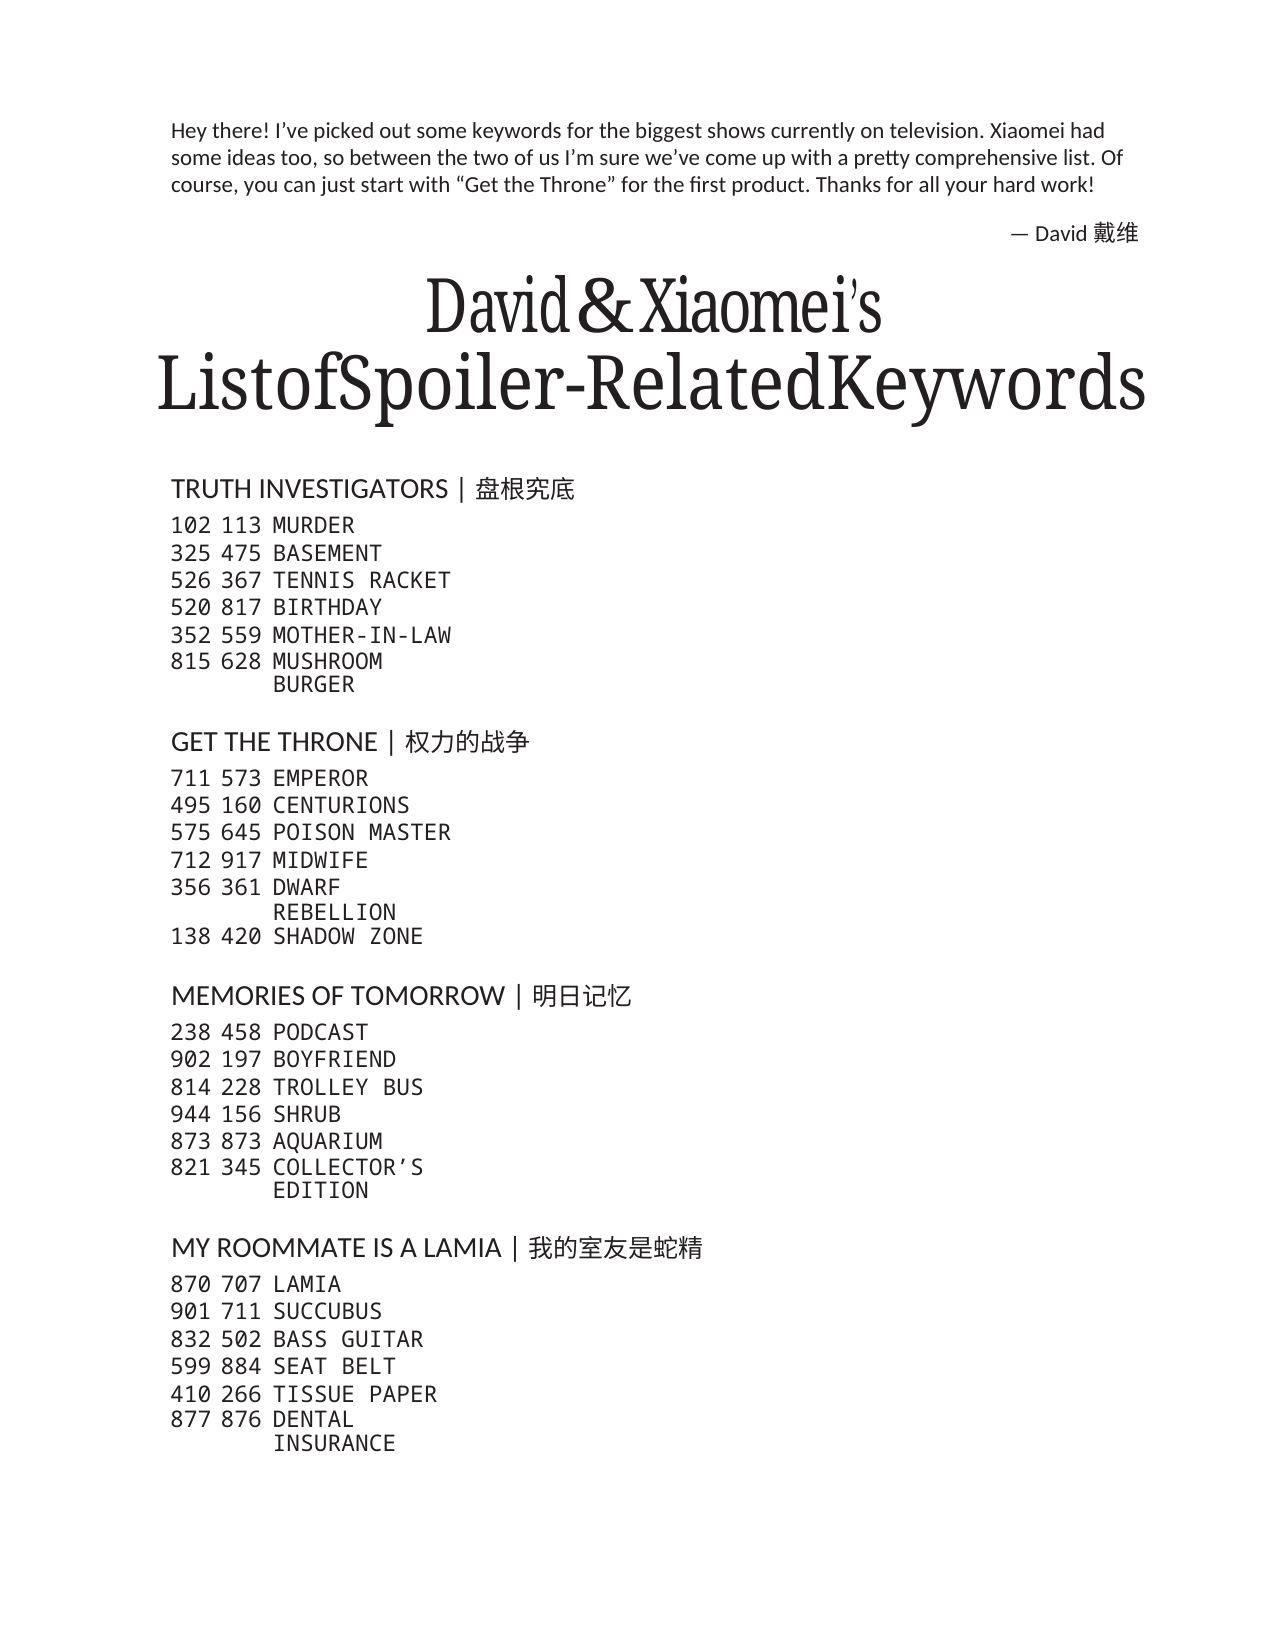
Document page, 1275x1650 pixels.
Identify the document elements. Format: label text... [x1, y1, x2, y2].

table_cell 711 [216, 1300, 266, 1327]
table_header 870 [166, 1275, 216, 1300]
table_cell MIDWIFE [266, 848, 467, 876]
table_cell DENTAL INSURANCE [266, 1410, 480, 1456]
table_cell 228 [216, 1075, 266, 1102]
table_cell 356 [166, 876, 216, 926]
table_cell 902 [166, 1048, 216, 1075]
table_cell 266 [216, 1382, 266, 1409]
table_cell 821 [166, 1157, 216, 1203]
table_cell TROLLEY BUS [266, 1075, 517, 1102]
table_header 707 [216, 1275, 266, 1300]
table_cell 815 [166, 651, 216, 697]
table_cell SHRUB [266, 1103, 517, 1130]
table_cell BASEMENT [266, 541, 467, 568]
table_cell 410 [166, 1382, 216, 1409]
table_header LAMIA [266, 1275, 480, 1300]
table_header PODCAST [266, 1022, 517, 1047]
table_cell TENNIS RACKET [266, 568, 467, 596]
table_cell AQUARIUM [266, 1130, 517, 1157]
table_cell 712 [166, 848, 216, 876]
table_cell 817 [216, 596, 266, 623]
table_cell 197 [216, 1048, 266, 1075]
table_header 102 [166, 516, 216, 541]
table_cell 628 [216, 651, 266, 697]
table_cell 877 [166, 1410, 216, 1456]
table_header 238 [166, 1022, 216, 1047]
table_cell 917 [216, 848, 266, 876]
table_cell BIRTHDAY [266, 596, 467, 623]
table_header 458 [216, 1022, 266, 1047]
table_cell 361 [216, 876, 266, 926]
table_cell DWARF REBELLION [266, 876, 467, 926]
table_cell POISON MASTER [266, 821, 467, 848]
text ListofSpoiler-RelatedKeywords [89, 348, 1217, 424]
table_cell 944 [166, 1103, 216, 1130]
table_cell 901 [166, 1300, 216, 1327]
subtitle David&Xiaomei’s [89, 271, 1220, 348]
table_cell 420 [216, 926, 266, 951]
table_cell 325 [166, 541, 216, 568]
table_cell 345 [216, 1157, 266, 1203]
table_cell 876 [216, 1410, 266, 1456]
table_cell SHADOW ZONE [266, 926, 467, 951]
table_cell TISSUE PAPER [266, 1382, 480, 1409]
table_cell 559 [216, 623, 266, 651]
table_cell 873 [216, 1130, 266, 1157]
table_cell 599 [166, 1355, 216, 1382]
text Hey there! I’ve picked out some keywords for the biggest shows currently on television. Xiaomei had some ideas too, so between the two of us I’m sure we’ve come up with a pretty comprehensive list. Of course, you can just start with “Get the Throne” for the first product. Thanks for all your hard work! [171, 116, 1128, 198]
table_header EMPEROR [266, 768, 467, 793]
table_cell BOYFRIEND [266, 1048, 517, 1075]
text MY ROOMMATE IS A LAMIA | 我的室友是蛇精 [171, 1229, 1248, 1265]
table_cell COLLECTOR’S EDITION [266, 1157, 517, 1203]
table_cell 884 [216, 1355, 266, 1382]
table_cell 832 [166, 1327, 216, 1354]
table_cell 502 [216, 1327, 266, 1354]
text — David 戴维 [37, 217, 1139, 248]
table_cell 526 [166, 568, 216, 596]
table_cell CENTURIONS [266, 794, 467, 821]
table_cell 495 [166, 794, 216, 821]
table_cell 520 [166, 596, 216, 623]
text GET THE THRONE | 权力的战争 [171, 723, 1248, 758]
table_cell 138 [166, 926, 216, 951]
table_cell MOTHER-IN-LAW [266, 623, 467, 651]
table_cell 645 [216, 821, 266, 848]
table_cell SEAT BELT [266, 1355, 480, 1382]
text TRUTH INVESTIGATORS | 盘根究底 [171, 470, 1248, 506]
table_cell MUSHROOM BURGER [266, 651, 467, 697]
table_header 573 [216, 768, 266, 793]
table_cell 814 [166, 1075, 216, 1102]
table_cell BASS GUITAR [266, 1327, 480, 1354]
text MEMORIES OF TOMORROW | 明日记忆 [171, 977, 1248, 1012]
table_header 113 [216, 516, 266, 541]
table_cell SUCCUBUS [266, 1300, 480, 1327]
table_cell 367 [216, 568, 266, 596]
table_cell 352 [166, 623, 216, 651]
table_cell 873 [166, 1130, 216, 1157]
table_header 711 [166, 768, 216, 793]
table_cell 475 [216, 541, 266, 568]
table_cell 156 [216, 1103, 266, 1130]
table_cell 575 [166, 821, 216, 848]
table_header MURDER [266, 516, 467, 541]
table_cell 160 [216, 794, 266, 821]
